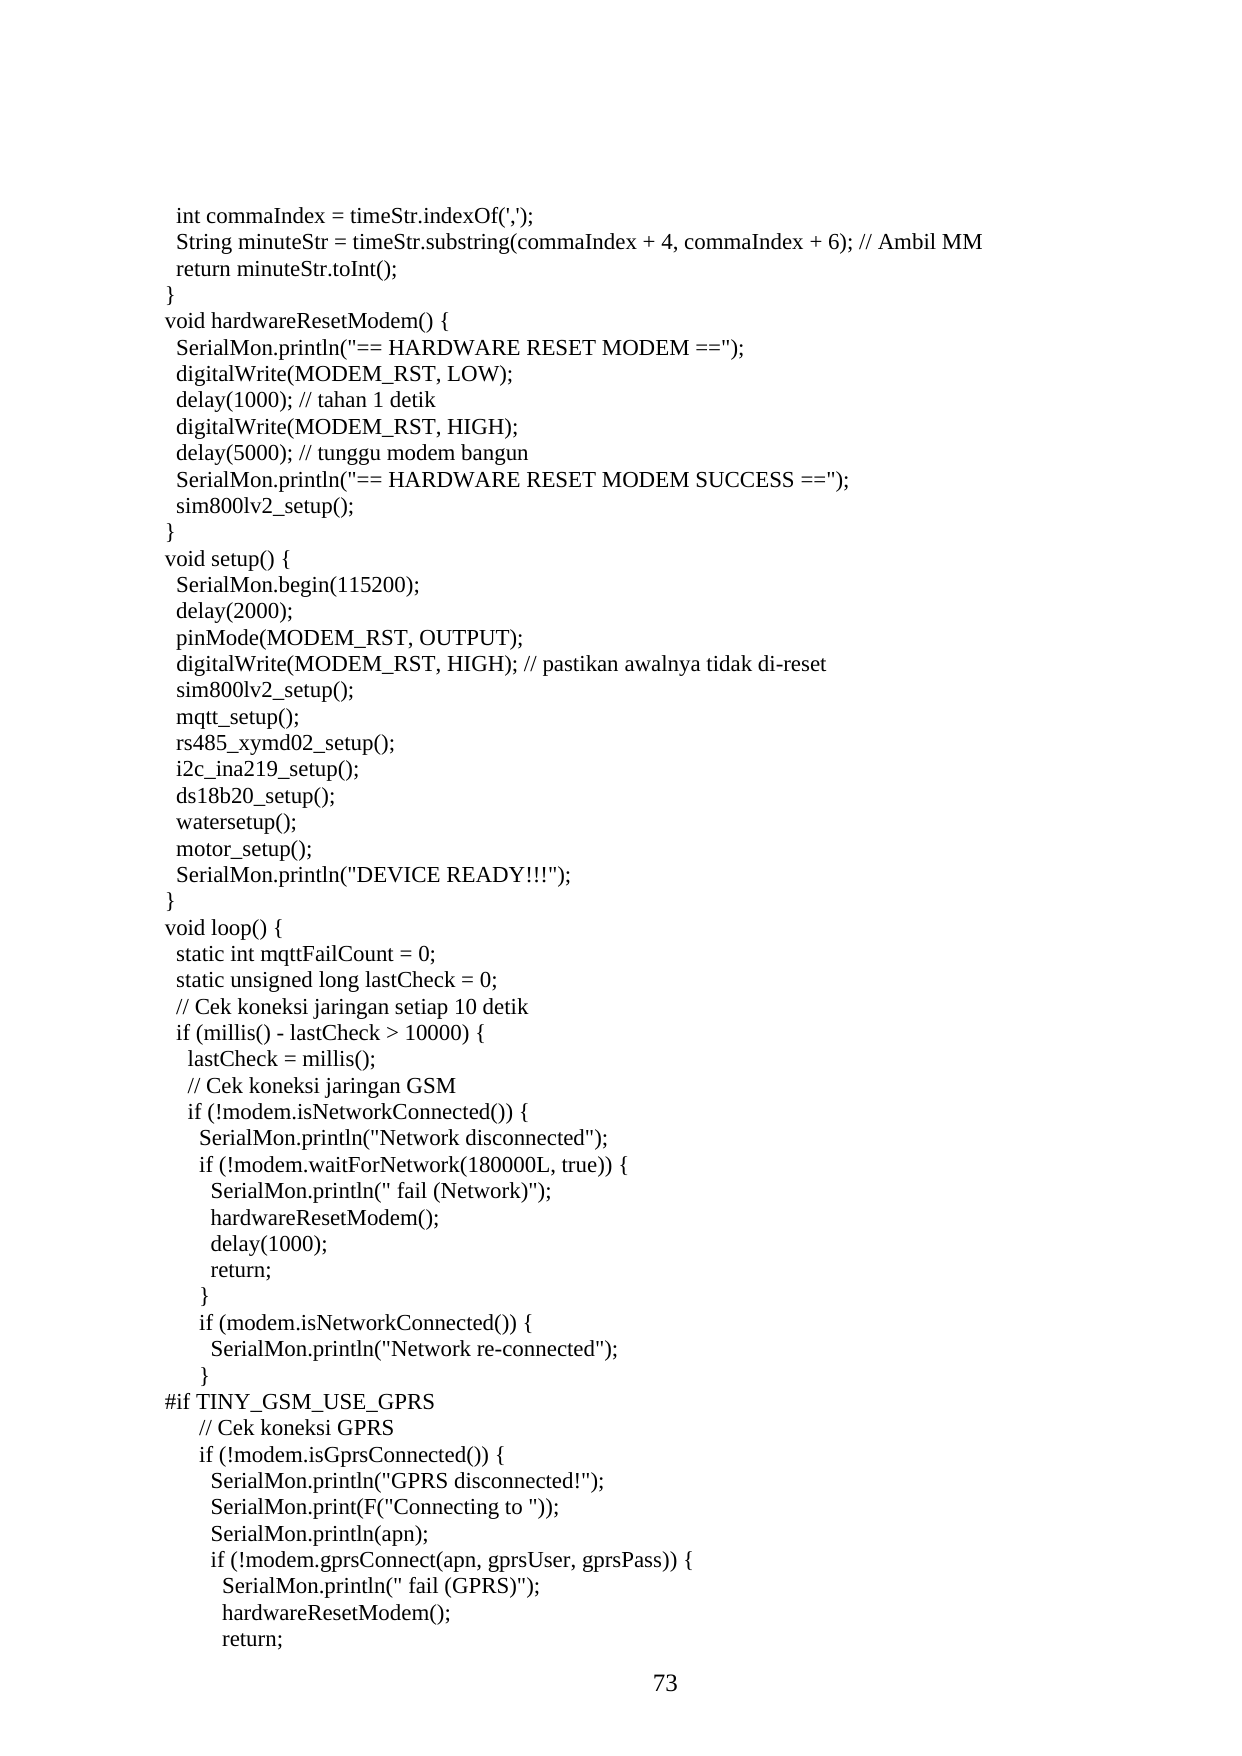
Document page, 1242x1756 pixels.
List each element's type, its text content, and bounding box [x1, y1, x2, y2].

text delay(1000); [164, 1230, 1094, 1256]
text SerialMon.println("== HARDWARE RESET MODEM SUCCESS =="); [164, 466, 1094, 492]
text } [164, 1362, 1094, 1388]
text SerialMon.begin(115200); [164, 571, 1094, 597]
text motor_setup(); [164, 834, 1094, 861]
text if (!modem.isGprsConnected()) { [164, 1441, 1094, 1467]
text SerialMon.print(F("Connecting to ")); [164, 1493, 1094, 1520]
text return; [164, 1256, 1094, 1283]
text hardwareResetModem(); [164, 1599, 1094, 1625]
text #if TINY_GSM_USE_GPRS [164, 1388, 1094, 1414]
text if (millis() - lastCheck > 10000) { [164, 1019, 1094, 1045]
text if (modem.isNetworkConnected()) { [164, 1309, 1094, 1335]
text SerialMon.println(apn); [164, 1520, 1094, 1546]
text delay(2000); [164, 597, 1094, 624]
text void setup() { [164, 545, 1094, 571]
text // Cek koneksi jaringan GSM [164, 1072, 1094, 1098]
text SerialMon.println("DEVICE READY!!!"); [164, 861, 1094, 887]
text void hardwareResetModem() { [164, 307, 1094, 334]
text lastCheck = millis(); [164, 1045, 1094, 1072]
text rs485_xymd02_setup(); [164, 729, 1094, 756]
text // Cek koneksi GPRS [164, 1414, 1094, 1441]
text SerialMon.println("GPRS disconnected!"); [164, 1467, 1094, 1493]
text mqtt_setup(); [164, 703, 1094, 729]
text static int mqttFailCount = 0; [164, 940, 1094, 966]
text i2c_ina219_setup(); [164, 756, 1094, 782]
text ds18b20_setup(); [164, 782, 1094, 808]
text return minuteStr.toInt(); [164, 255, 1094, 281]
text pinMode(MODEM_RST, OUTPUT); [164, 624, 1094, 650]
text sim800lv2_setup(); [164, 676, 1094, 703]
text } [164, 518, 1094, 545]
text digitalWrite(MODEM_RST, LOW); [164, 360, 1094, 387]
text int commaIndex = timeStr.indexOf(','); [164, 202, 1094, 228]
text if (!modem.waitForNetwork(180000L, true)) { [164, 1151, 1094, 1177]
text delay(5000); // tunggu modem bangun [164, 439, 1094, 466]
text delay(1000); // tahan 1 detik [164, 387, 1094, 413]
text SerialMon.println("Network disconnected"); [164, 1124, 1094, 1151]
text } [164, 887, 1094, 914]
text void loop() { [164, 914, 1094, 940]
text SerialMon.println("Network re-connected"); [164, 1335, 1094, 1362]
text sim800lv2_setup(); [164, 492, 1094, 518]
text // Cek koneksi jaringan setiap 10 detik [164, 993, 1094, 1019]
text hardwareResetModem(); [164, 1203, 1094, 1230]
text SerialMon.println(" fail (GPRS)"); [164, 1572, 1094, 1599]
text digitalWrite(MODEM_RST, HIGH); [164, 413, 1094, 439]
text SerialMon.println("== HARDWARE RESET MODEM =="); [164, 334, 1094, 360]
text if (!modem.isNetworkConnected()) { [164, 1098, 1094, 1124]
text static unsigned long lastCheck = 0; [164, 966, 1094, 993]
text watersetup(); [164, 808, 1094, 834]
text if (!modem.gprsConnect(apn, gprsUser, gprsPass)) { [164, 1546, 1094, 1572]
text digitalWrite(MODEM_RST, HIGH); // pastikan awalnya tidak di-reset [164, 650, 1094, 676]
text SerialMon.println(" fail (Network)"); [164, 1177, 1094, 1203]
text return; [164, 1625, 1094, 1652]
text } [164, 1283, 1094, 1309]
text } [164, 281, 1094, 307]
text String minuteStr = timeStr.substring(commaIndex + 4, commaIndex + 6); // Ambil MM [164, 228, 1094, 255]
